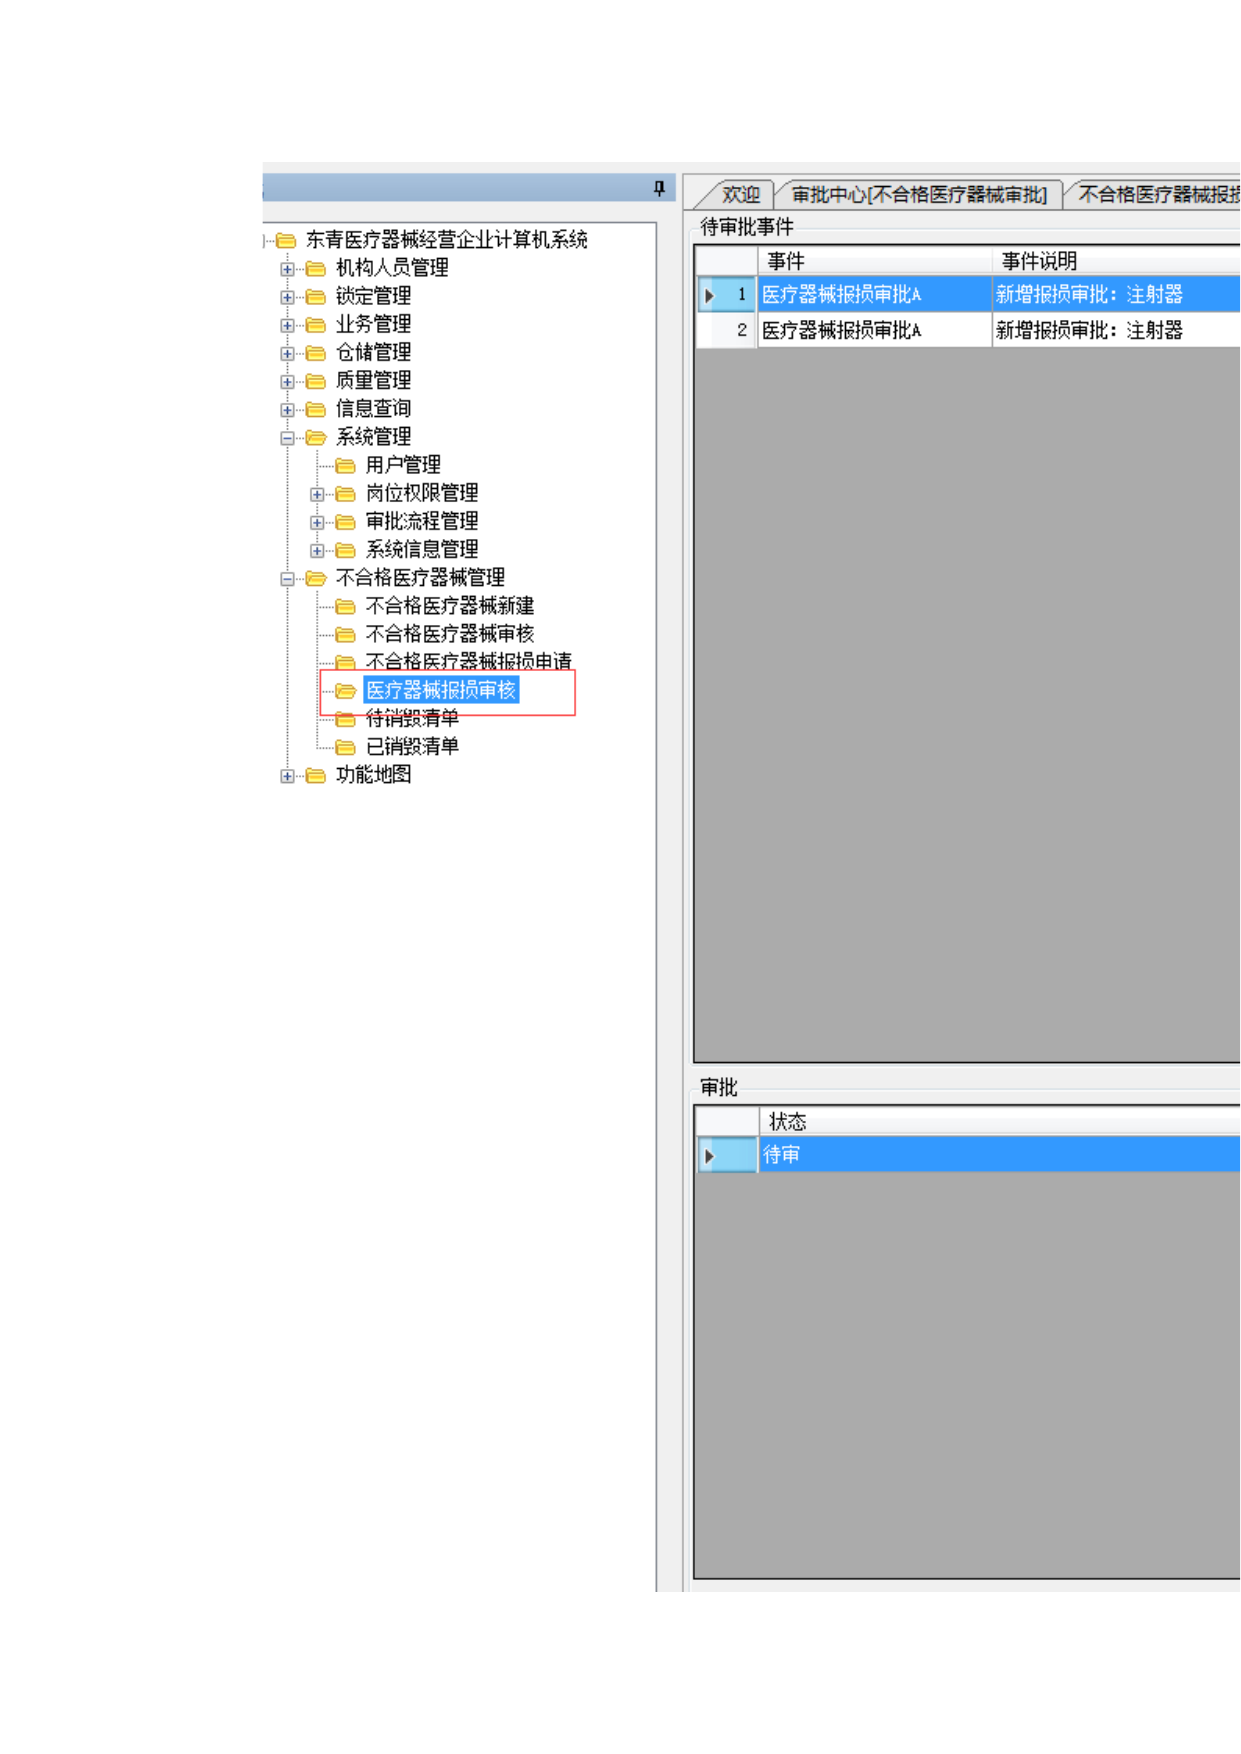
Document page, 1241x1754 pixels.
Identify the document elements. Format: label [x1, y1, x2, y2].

picture [262, 162, 1241, 1592]
